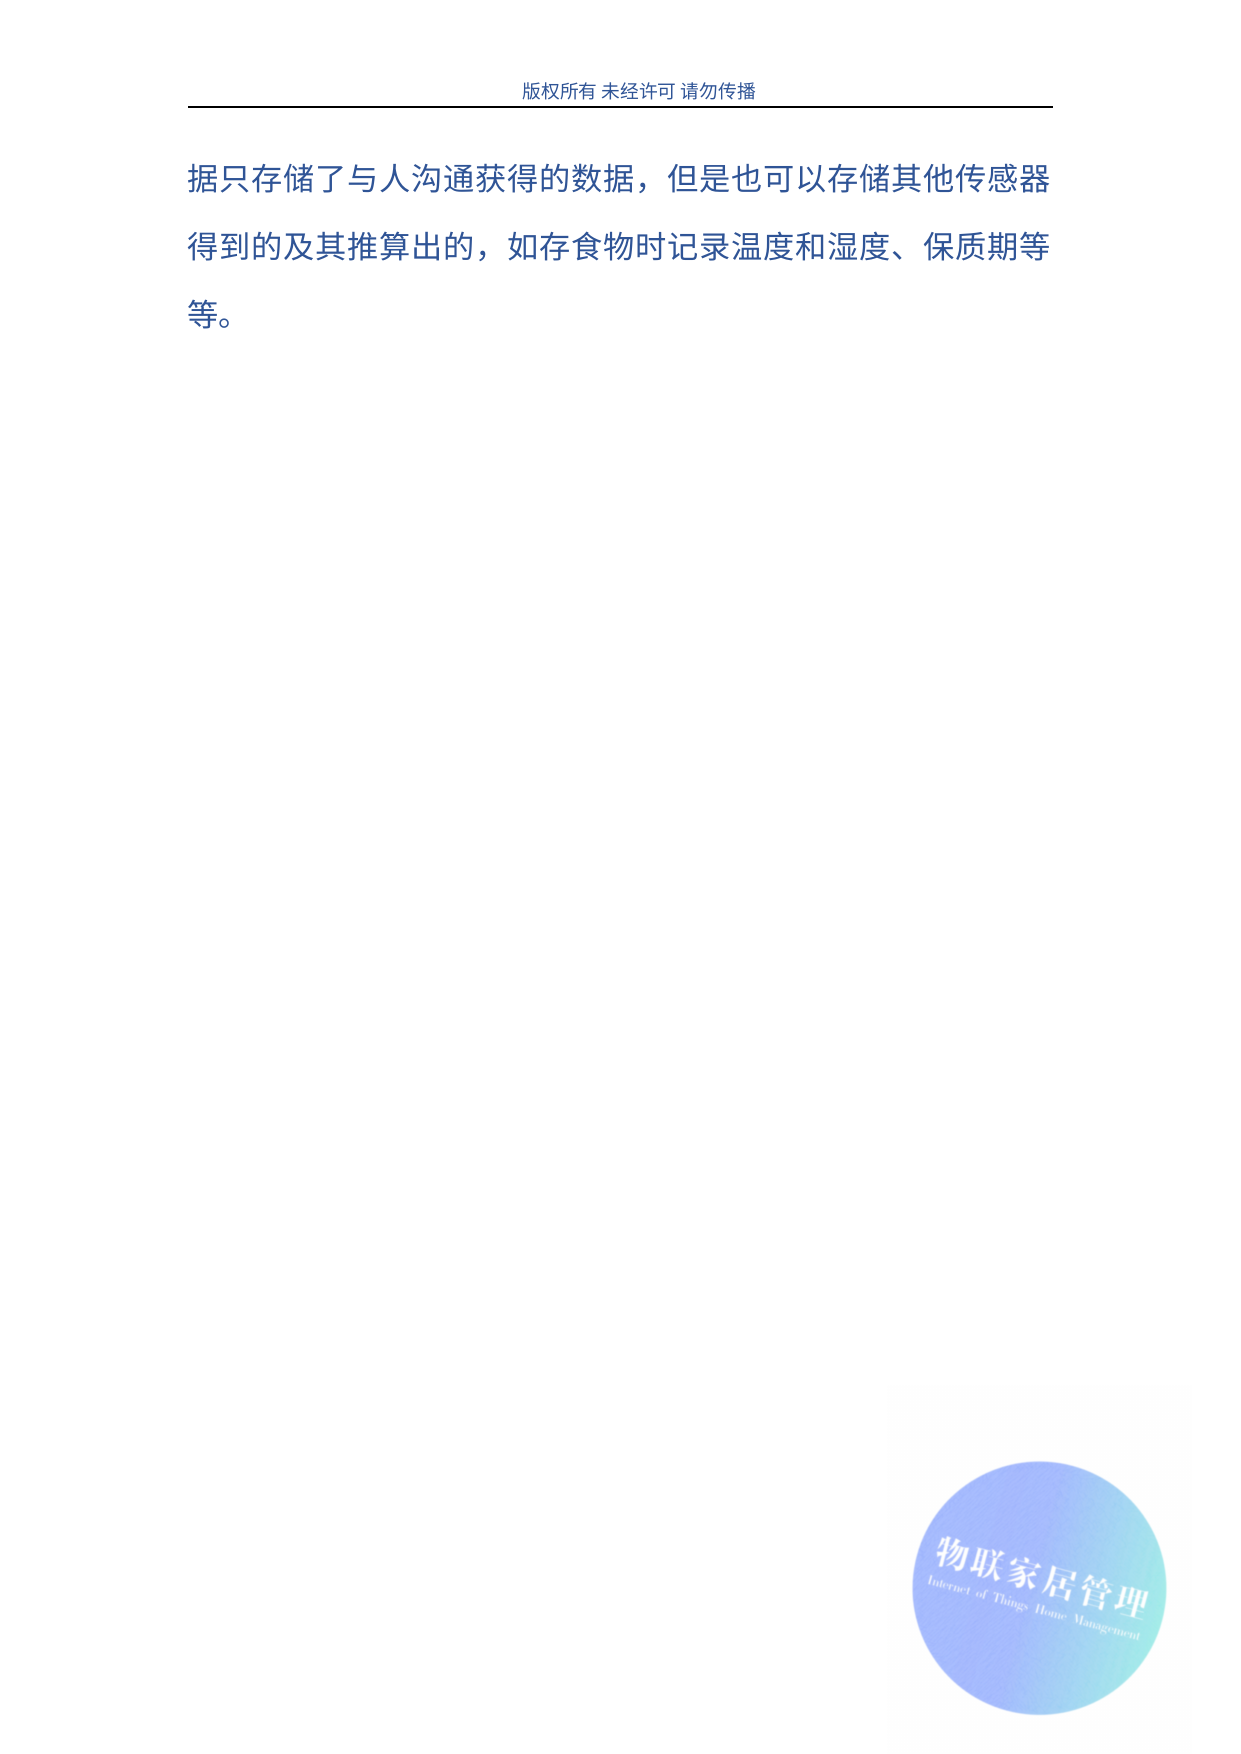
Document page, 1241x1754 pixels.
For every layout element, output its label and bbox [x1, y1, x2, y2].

picture [887, 1385, 1192, 1754]
text [187, 154, 1053, 335]
